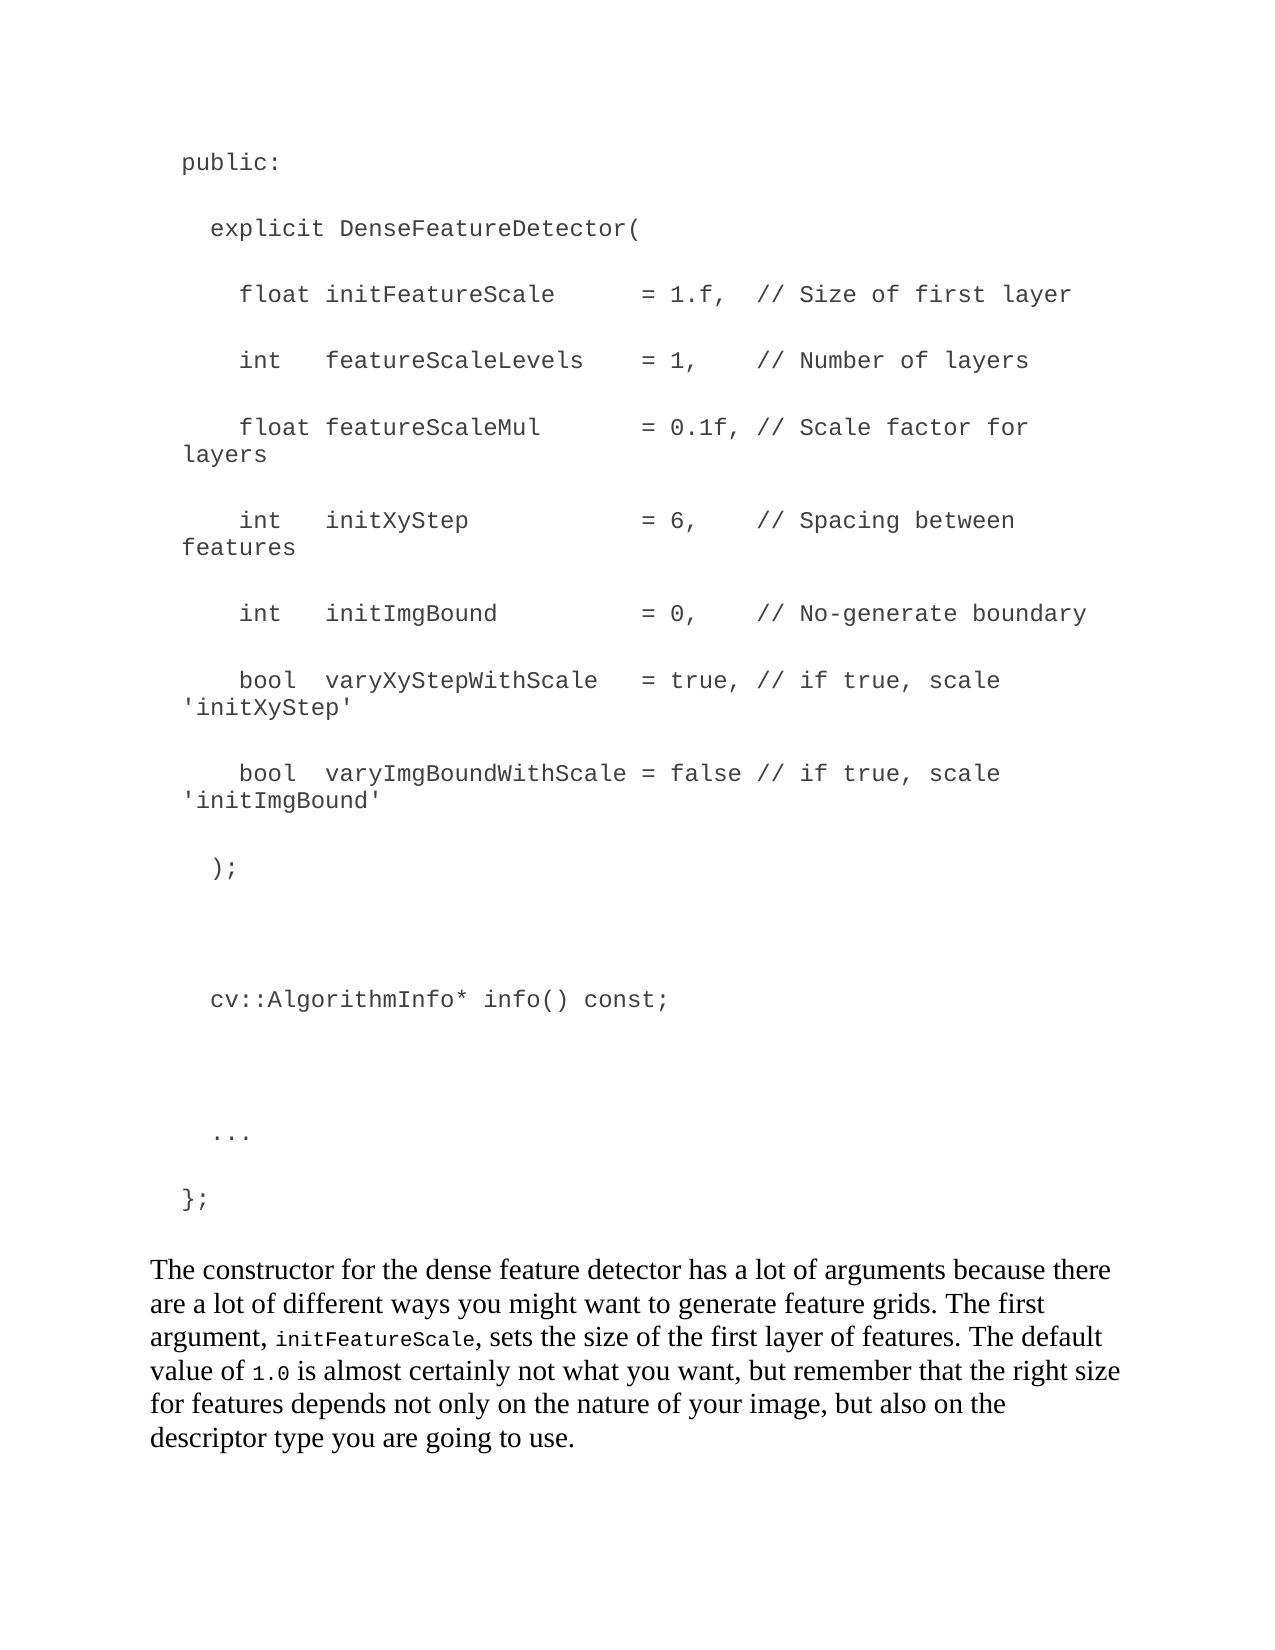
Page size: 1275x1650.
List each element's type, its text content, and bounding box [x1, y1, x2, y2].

text ); [181, 855, 1125, 882]
text }; [181, 1186, 1125, 1213]
text bool varyXyStepWithScale = true, // if true, scale 'initXyStep' [181, 668, 1125, 722]
text float featureScaleMul = 0.1f, // Scale factor for layers [181, 415, 1125, 469]
text cv::AlgorithmInfo* info() const; [181, 987, 1125, 1015]
text public: [181, 150, 1125, 177]
text float initFeatureScale = 1.f, // Size of first layer [181, 282, 1125, 310]
text The constructor for the dense feature detector has a lot of arguments because there are a lot of different ways you might want to generate feature grids. The first argument, initFeatureScale, sets the size of the first layer of features. The default value of 1.0 is almost certainly not what you want, but remember that the right size for features depends not only on the nature of your image, but also on the descriptor type you are going to use. [150, 1252, 1125, 1454]
text int featureScaleLevels = 1, // Number of layers [181, 349, 1125, 376]
text ... [181, 1120, 1125, 1147]
text int initImgBound = 0, // No-generate boundary [181, 602, 1125, 629]
text int initXyStep = 6, // Spacing between features [181, 508, 1125, 563]
text explicit DenseFeatureDetector( [181, 216, 1125, 243]
text bool varyImgBoundWithScale = false // if true, scale 'initImgBound' [181, 762, 1125, 816]
